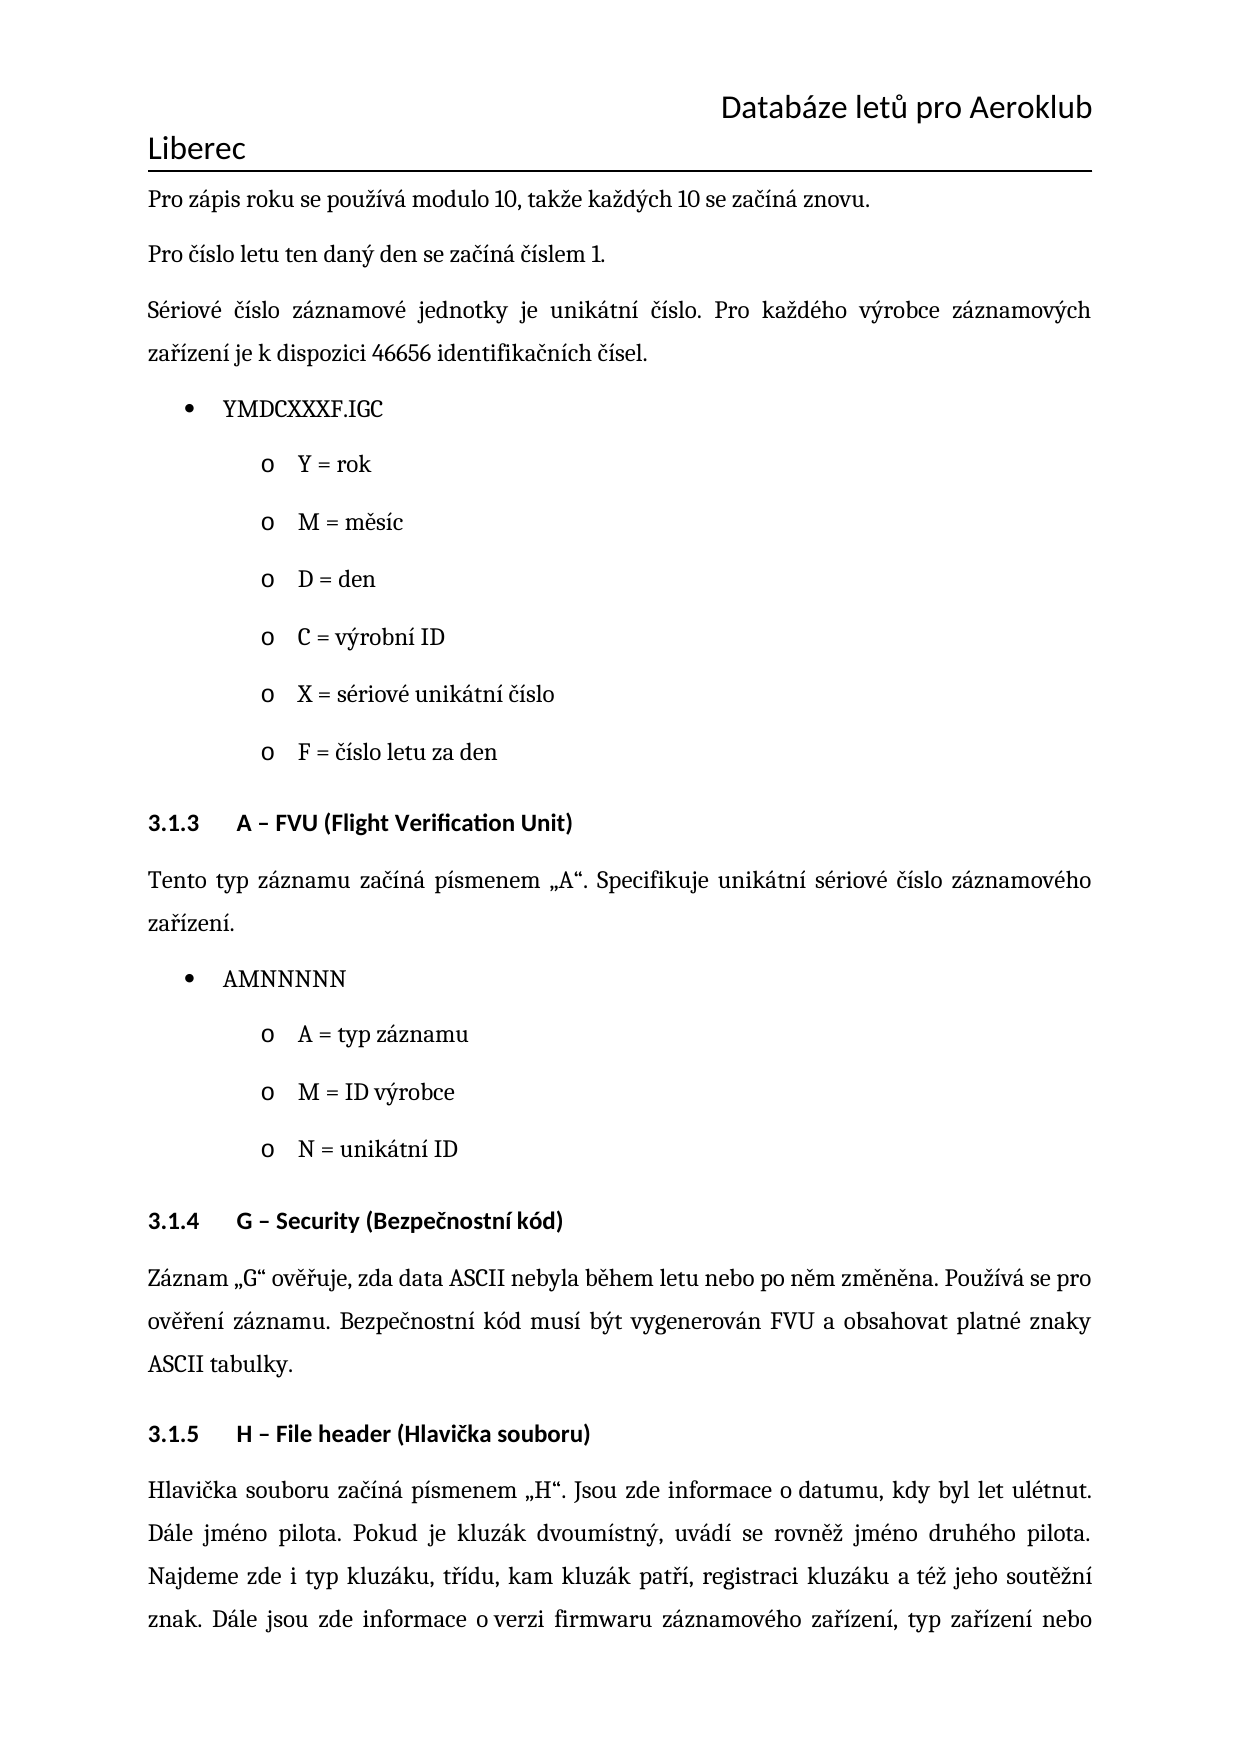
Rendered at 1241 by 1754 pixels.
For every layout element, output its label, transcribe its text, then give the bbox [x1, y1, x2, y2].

list C = výrobní ID [260, 623, 1092, 653]
list AMNNNNN [185, 964, 1092, 993]
list F = číslo letu za den [260, 738, 1092, 768]
list M = měsíc [260, 508, 1092, 538]
list A = typ záznamu [260, 1020, 1092, 1050]
list M = ID výrobce [260, 1078, 1092, 1108]
list Y = rok [260, 450, 1092, 480]
text A – FVU (Flight Verification Unit) [148, 808, 1092, 838]
text Pro zápis roku se používá modulo 10, takže každých 10 se začíná znovu. [148, 184, 1092, 213]
list D = den [260, 565, 1092, 595]
text Pro číslo letu ten daný den se začíná číslem 1. [148, 240, 1092, 269]
text H – File header (Hlavička souboru) [148, 1418, 1092, 1448]
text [148, 1476, 1092, 1634]
text G – Security (Bezpečnostní kód) [148, 1205, 1092, 1236]
text Záznam „G“ ověřuje, zda data ASCII nebyla během letu nebo po něm změněna. Používá se pro ověření záznamu. Bezpečnostní kód musí být vygenerován FVU a obsahovat platné znaky ASCII tabulky. [148, 1263, 1092, 1378]
list YMDCXXXF.IGC [185, 394, 1092, 423]
text Tento typ záznamu začíná písmenem „A“. Specifikuje unikátní sériové číslo záznamového zařízení. [148, 866, 1092, 938]
text Sériové číslo záznamové jednotky je unikátní číslo. Pro každého výrobce záznamových zařízení je k dispozici 46656 identifikačních čísel. [148, 296, 1092, 368]
list N = unikátní ID [260, 1135, 1092, 1165]
list X = sériové unikátní číslo [260, 680, 1092, 710]
